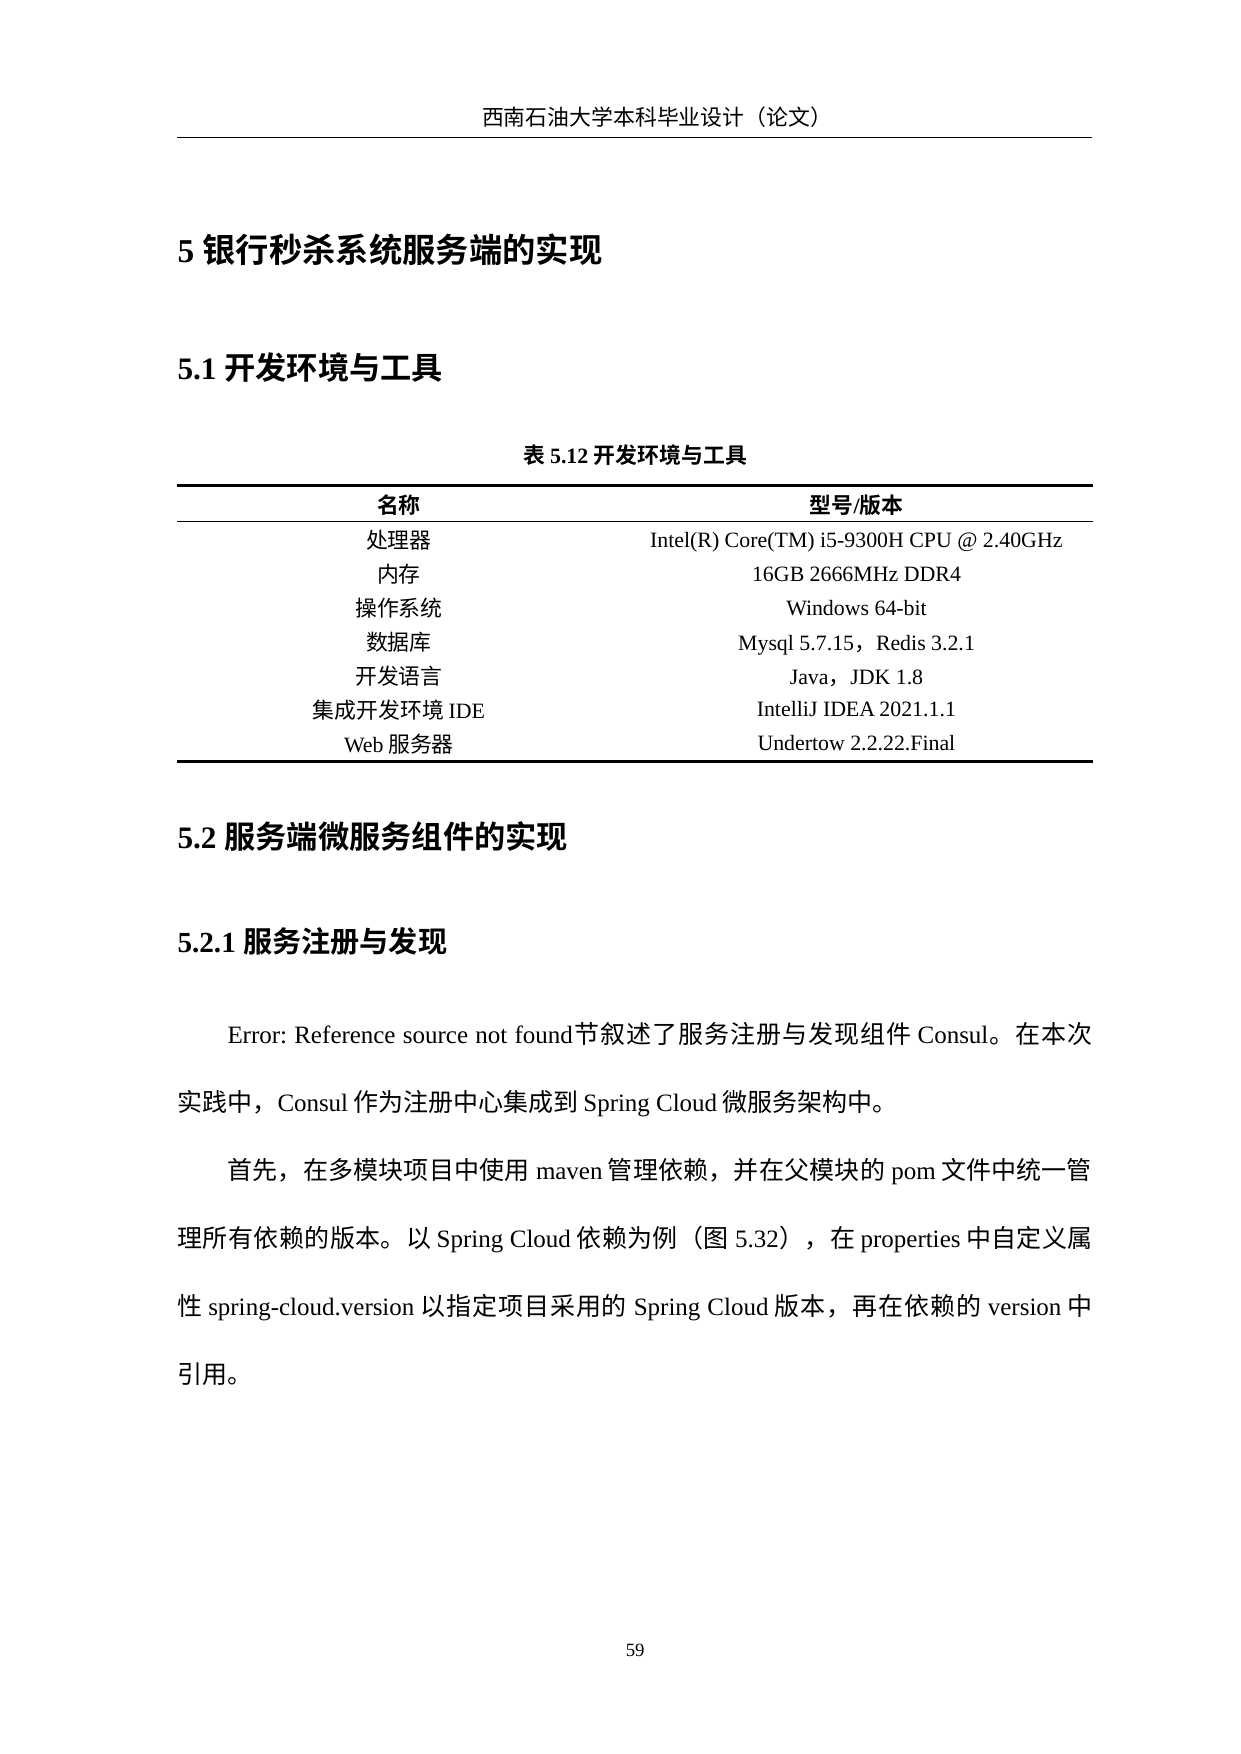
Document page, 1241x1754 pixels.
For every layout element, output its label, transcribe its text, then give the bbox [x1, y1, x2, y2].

table_cell Mysql 5.7.15，Redis 3.2.1 [620, 624, 1092, 658]
table_cell 内存 [177, 556, 620, 590]
table_cell 集成开发环境IDE [177, 692, 620, 726]
subtitle 开发环境与工具 [177, 332, 1092, 400]
table_cell Undertow 2.2.22.Final [620, 726, 1092, 760]
subtitle 银行秒杀系统服务端的实现 [177, 214, 1092, 282]
table_cell Web服务器 [177, 726, 620, 760]
table_cell 处理器 [177, 522, 620, 556]
table_cell Windows 64-bit [620, 590, 1092, 624]
table_cell 操作系统 [177, 590, 620, 624]
table_cell IntelliJ IDEA 2021.1.1 [620, 692, 1092, 726]
table_cell 16GB 2666MHz DDR4 [620, 556, 1092, 590]
table_header 名称 [177, 487, 620, 521]
table_cell 开发语言 [177, 658, 620, 692]
table_cell 数据库 [177, 624, 620, 658]
subtitle 服务端微服务组件的实现 [177, 801, 1092, 868]
table_header 型号/版本 [620, 487, 1092, 521]
table_cell Intel(R) Core(TM) i5-9300H CPU @ 2.40GHz [620, 522, 1092, 556]
table_cell Java，JDK 1.8 [620, 658, 1092, 692]
subtitle 服务注册与发现 [177, 906, 1092, 974]
